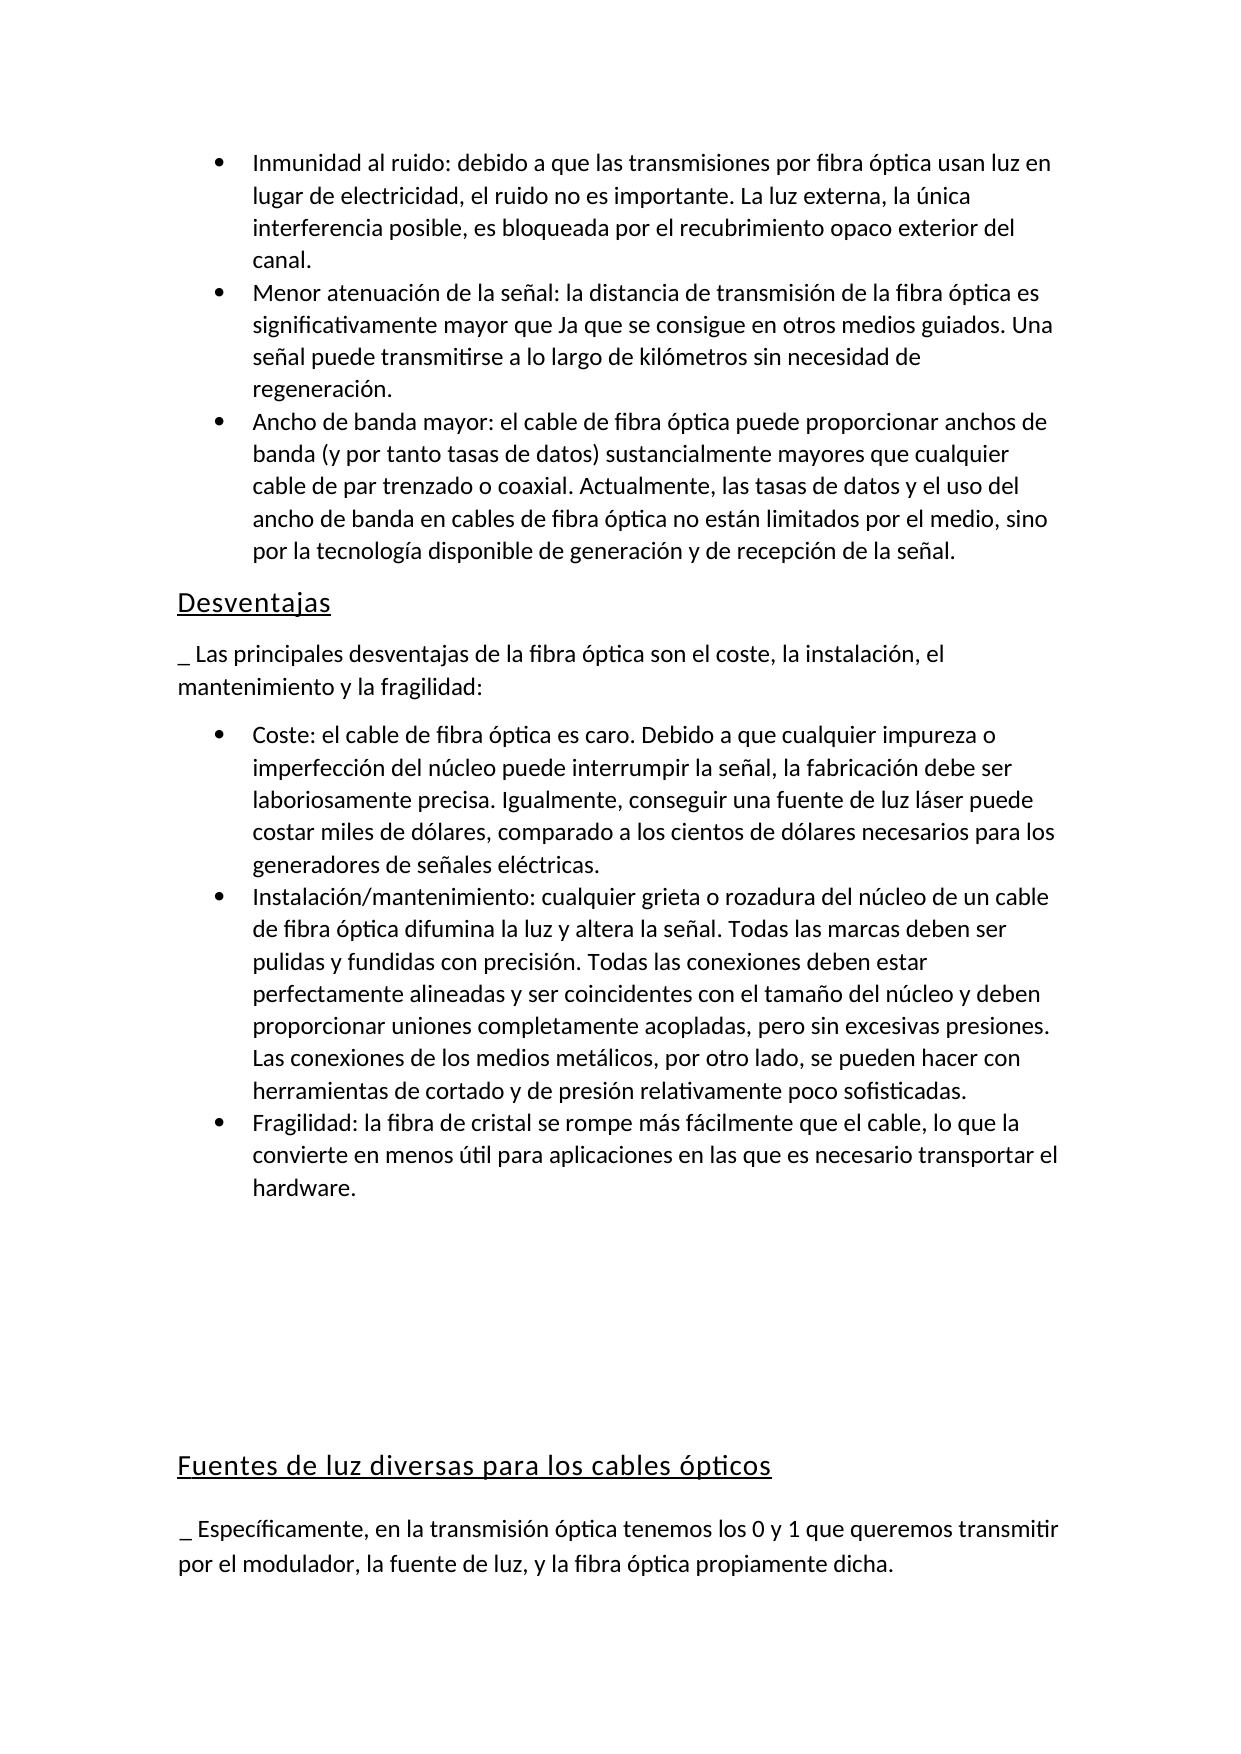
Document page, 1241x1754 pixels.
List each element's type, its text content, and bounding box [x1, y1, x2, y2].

list Ancho de banda mayor: el cable de fibra óptica puede proporcionar anchos de banda (y por tanto tasas de datos) sustancialmente mayores que cualquier cable de par trenzado o coaxial. Actualmente, las tasas de datos y el uso del ancho de banda en cables de fibra óptica no están limitados por el medio, sino por la tecnología disponible de generación y de recepción de la señal. [215, 406, 1063, 566]
list Fragilidad: la fibra de cristal se rompe más fácilmente que el cable, lo que la convierte en menos útil para aplicaciones en las que es necesario transportar el hardware. [215, 1107, 1063, 1202]
list Inmunidad al ruido: debido a que las transmisiones por fibra óptica usan luz en lugar de electricidad, el ruido no es importante. La luz externa, la única interferencia posible, es bloqueada por el recubrimiento opaco exterior del canal. [215, 148, 1063, 275]
list Coste: el cable de fibra óptica es caro. Debido a que cualquier impureza o imperfección del núcleo puede interrumpir la señal, la fabricación debe ser laboriosamente precisa. Igualmente, conseguir una fuente de luz láser puede costar miles de dólares, comparado a los cientos de dólares necesarios para los generadores de señales eléctricas. [215, 720, 1063, 879]
text Desventajas [177, 584, 1063, 620]
text _ Las principales desventajas de la fibra óptica son el coste, la instalación, el mantenimiento y la fragilidad: [177, 638, 1063, 701]
text Fuentes de luz diversas para los cables ópticos [177, 1447, 1063, 1482]
list Menor atenuación de la señal: la distancia de transmisión de la fibra óptica es significativamente mayor que Ja que se consigue en otros medios guiados. Una señal puede transmitirse a lo largo de kilómetros sin necesidad de regeneración. [215, 277, 1063, 404]
text _ Específicamente, en la transmisión óptica tenemos los 0 y 1 que queremos transmitir por el modulador, la fuente de luz, y la fibra óptica propiamente dicha. [178, 1513, 1061, 1579]
list Instalación/mantenimiento: cualquier grieta o rozadura del núcleo de un cable de fibra óptica difumina la luz y altera la señal. Todas las marcas deben ser pulidas y fundidas con precisión. Todas las conexiones deben estar perfectamente alineadas y ser coincidentes con el tamaño del núcleo y deben proporcionar uniones completamente acopladas, pero sin excesivas presiones. Las conexiones de los medios metálicos, por otro lado, se pueden hacer con herramientas de cortado y de presión relativamente poco sofisticadas. [215, 881, 1063, 1105]
